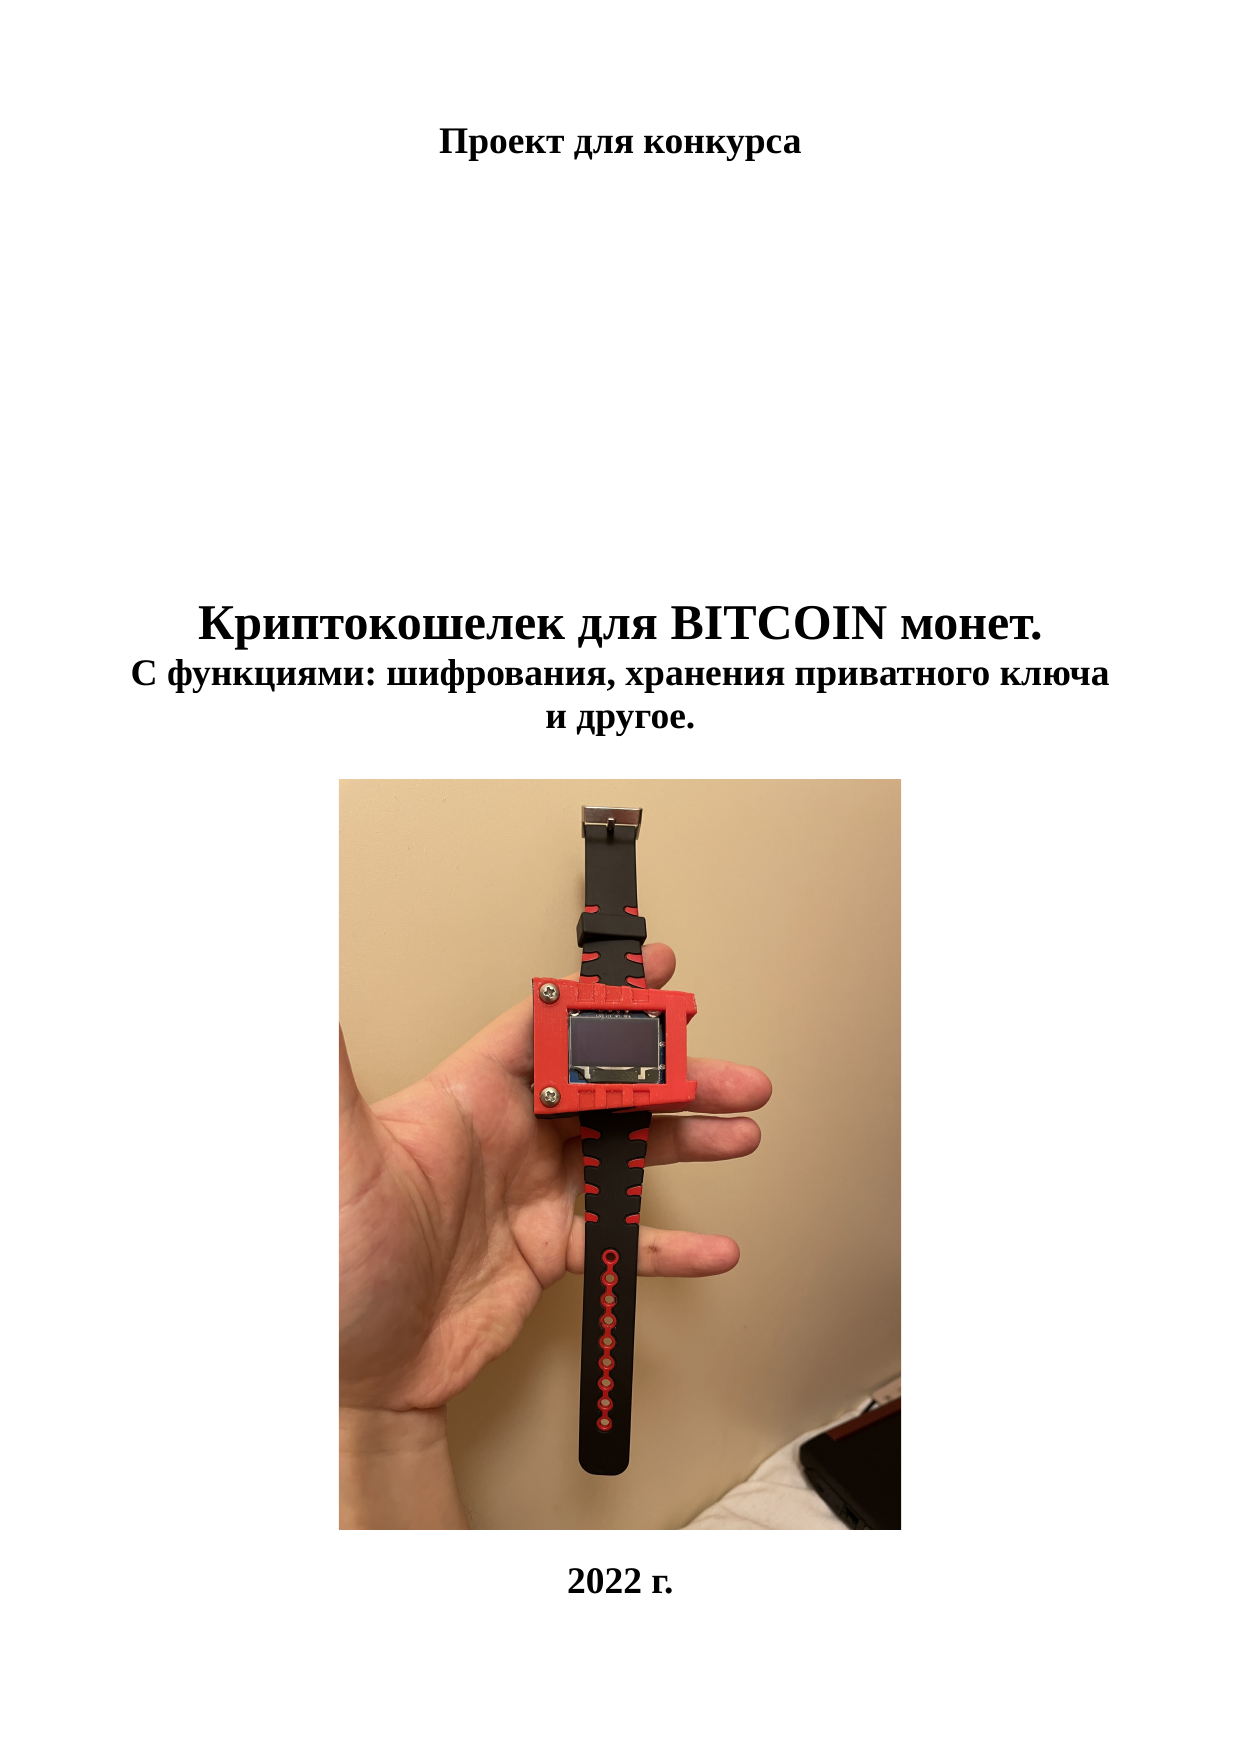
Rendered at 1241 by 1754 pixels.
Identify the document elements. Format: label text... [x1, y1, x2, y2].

text Криптокошелек для BITCOIN монет. [118, 592, 1122, 650]
text Проект для конкурса [118, 118, 1122, 161]
text С функциями: шифрования, хранения приватного ключа и другое. [118, 650, 1122, 736]
text 2022 г. [118, 1558, 1122, 1601]
